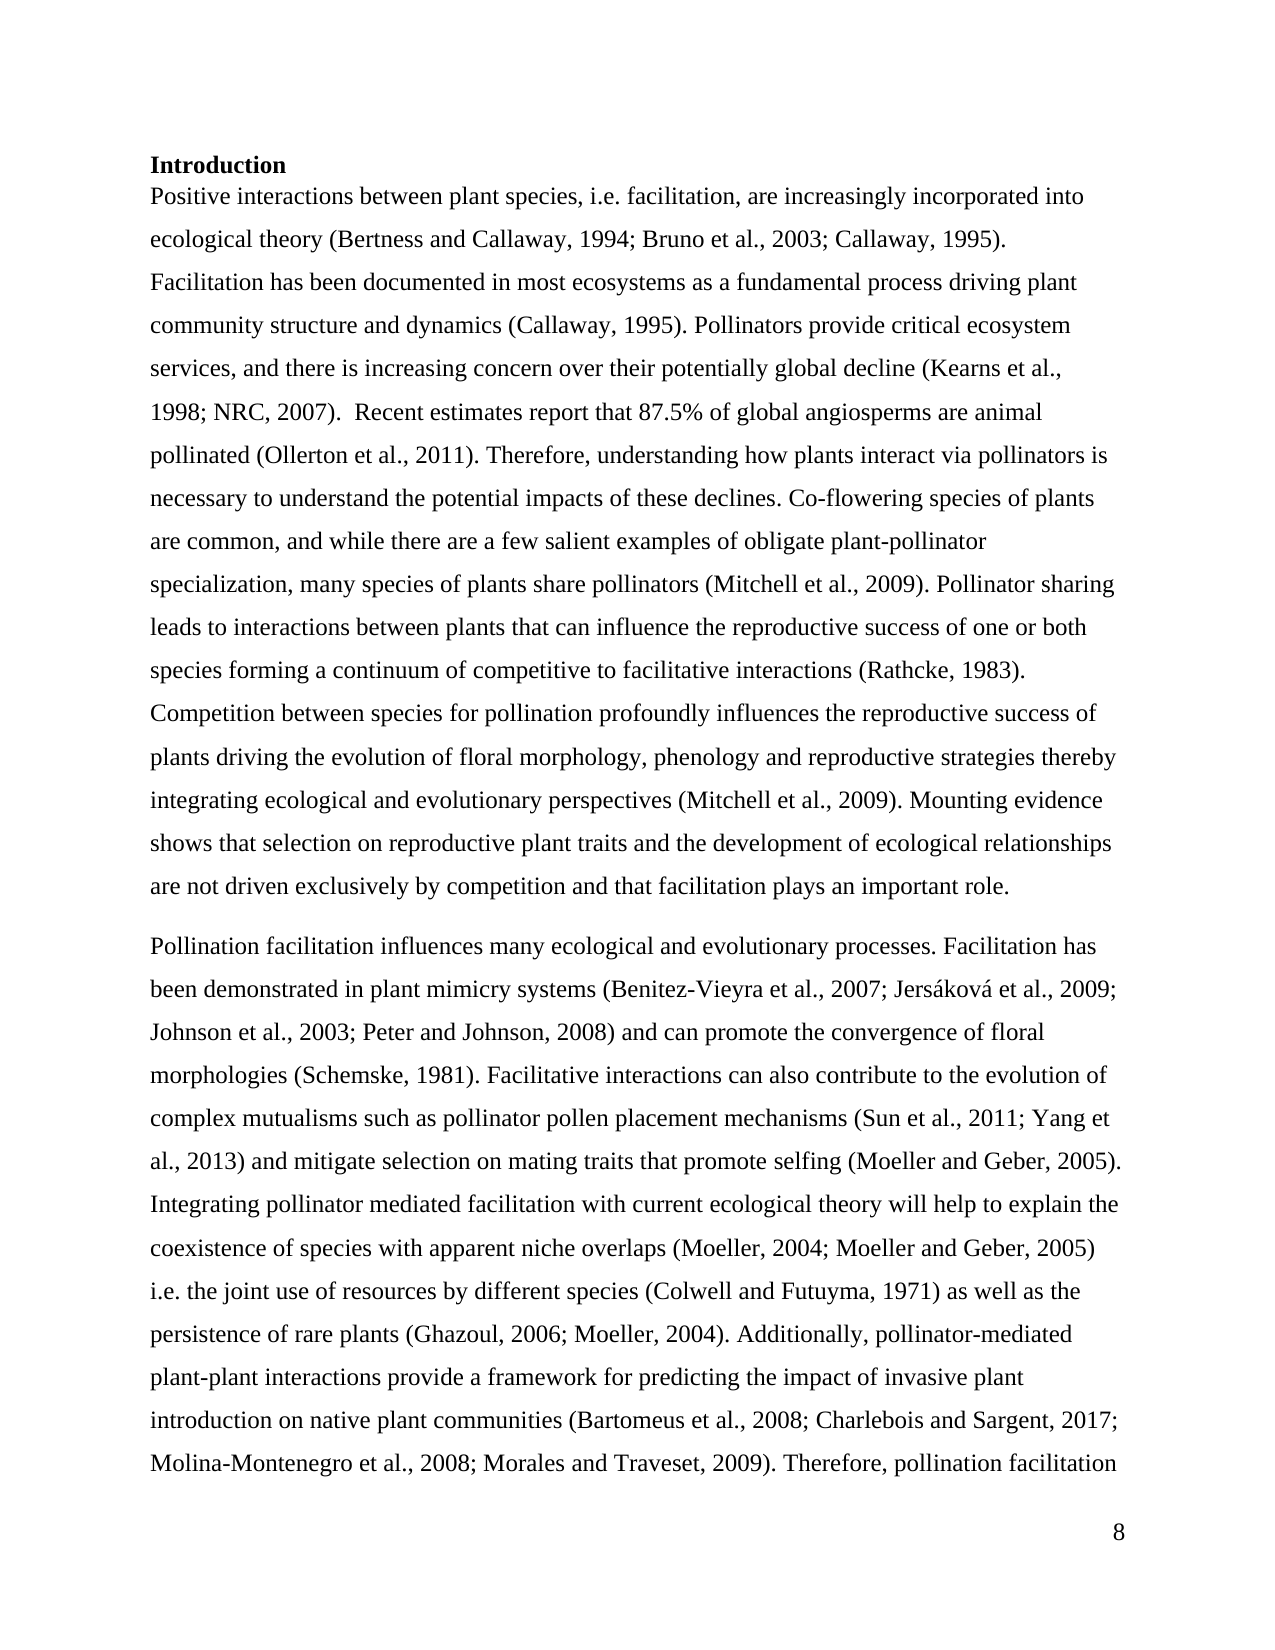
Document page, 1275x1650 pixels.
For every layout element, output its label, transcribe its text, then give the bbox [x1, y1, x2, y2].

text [150, 931, 1125, 1477]
subtitle Introduction [150, 150, 1125, 179]
text Positive interactions between plant species, i.e. facilitation, are increasingly incorporated into ecological theory (Bertness and Callaway, 1994; Bruno et al., 2003; Callaway, 1995). Facilitation has been documented in most ecosystems as a fundamental process driving plant community structure and dynamics (Callaway, 1995). Pollinators provide critical ecosystem services, and there is increasing concern over their potentially global decline (Kearns et al., 1998; NRC, 2007). Recent estimates report that 87.5% of global angiosperms are animal pollinated (Ollerton et al., 2011). Therefore, understanding how plants interact via pollinators is necessary to understand the potential impacts of these declines. Co-flowering species of plants are common, and while there are a few salient examples of obligate plant-pollinator specialization, many species of plants share pollinators (Mitchell et al., 2009). Pollinator sharing leads to interactions between plants that can influence the reproductive success of one or both species forming a continuum of competitive to facilitative interactions (Rathcke, 1983). Competition between species for pollination profoundly influences the reproductive success of plants driving the evolution of floral morphology, phenology and reproductive strategies thereby integrating ecological and evolutionary perspectives (Mitchell et al., 2009). Mounting evidence shows that selection on reproductive plant traits and the development of ecological relationships are not driven exclusively by competition and that facilitation plays an important role. [150, 181, 1125, 900]
